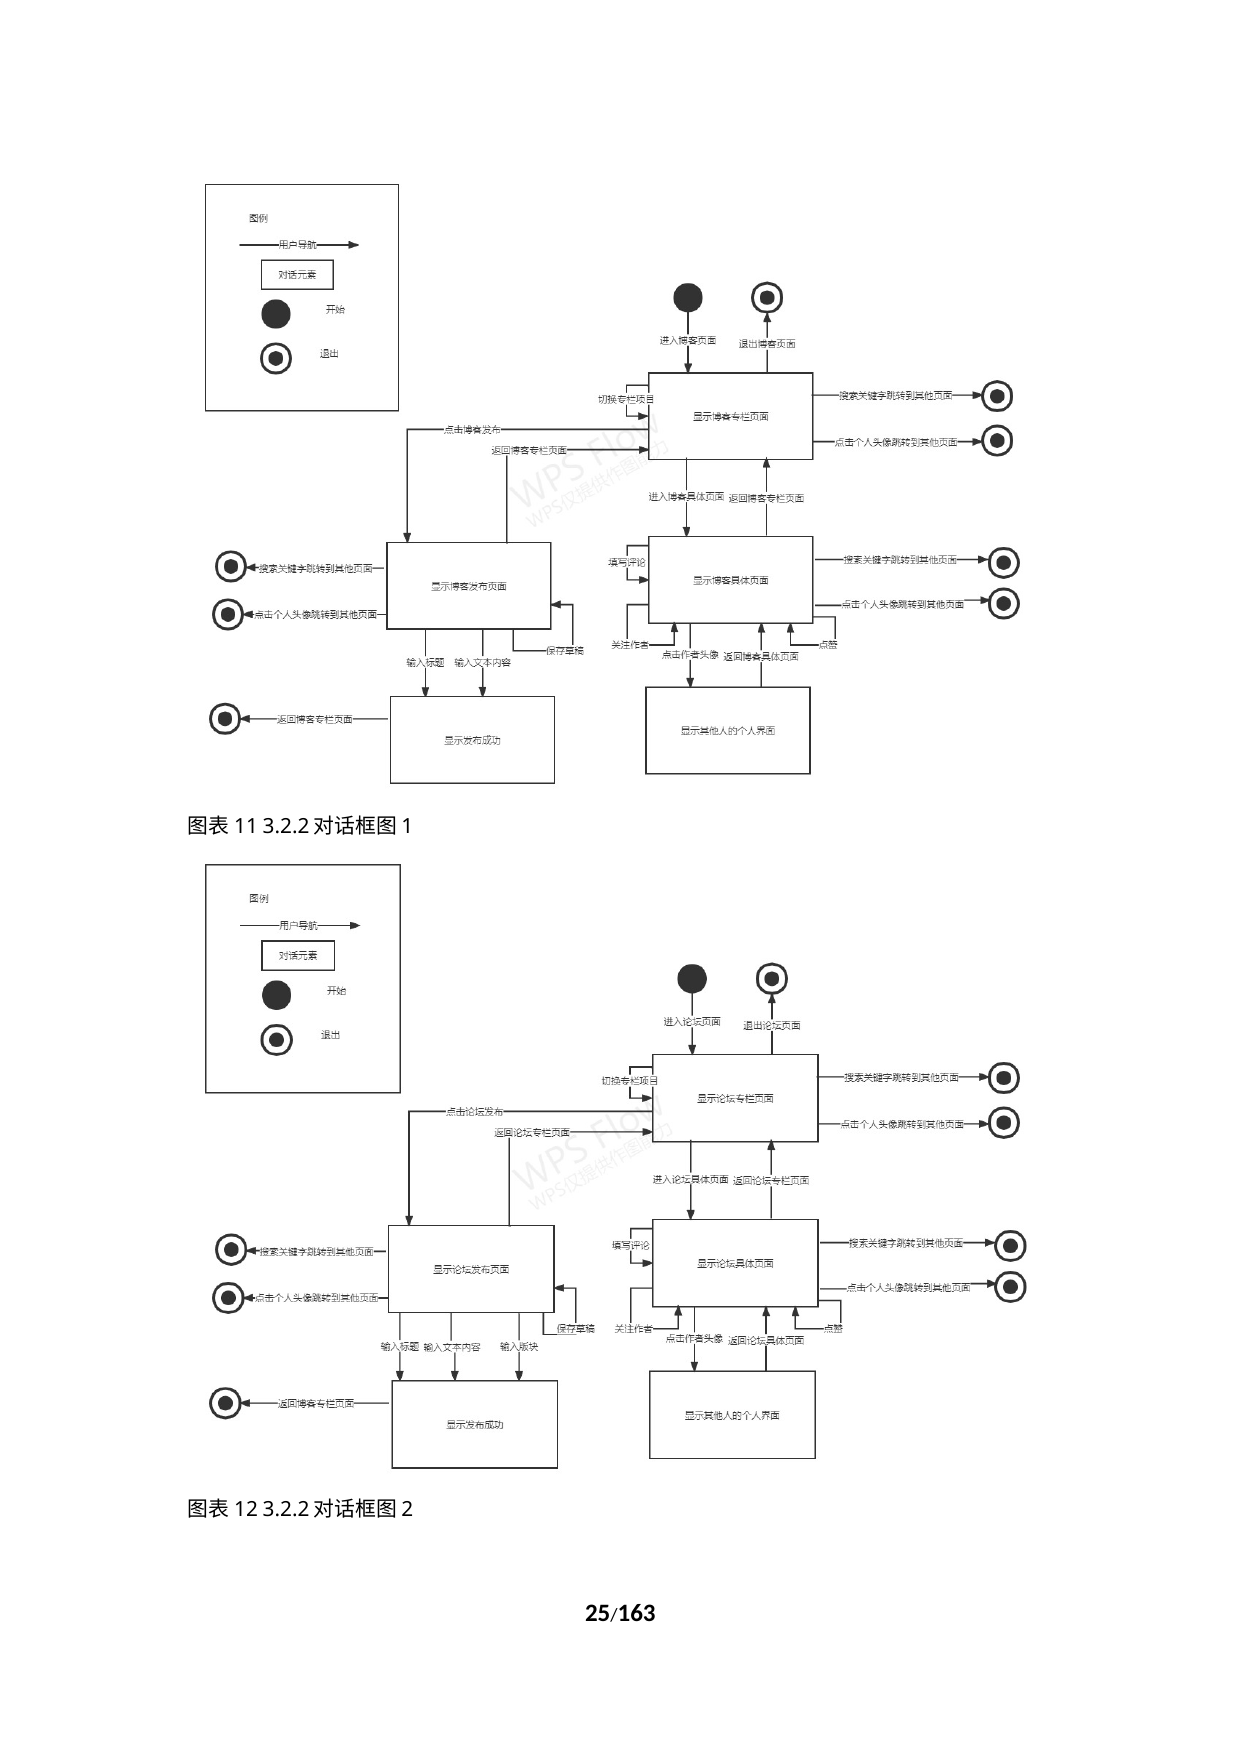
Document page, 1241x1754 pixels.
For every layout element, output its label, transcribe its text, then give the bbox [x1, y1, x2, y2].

text 图表 11 3.2.2对话框图1 [187, 808, 1053, 841]
picture [187, 846, 1043, 1486]
picture [187, 166, 1036, 801]
text 图表 12 3.2.2对话框图2 [187, 1491, 1053, 1523]
